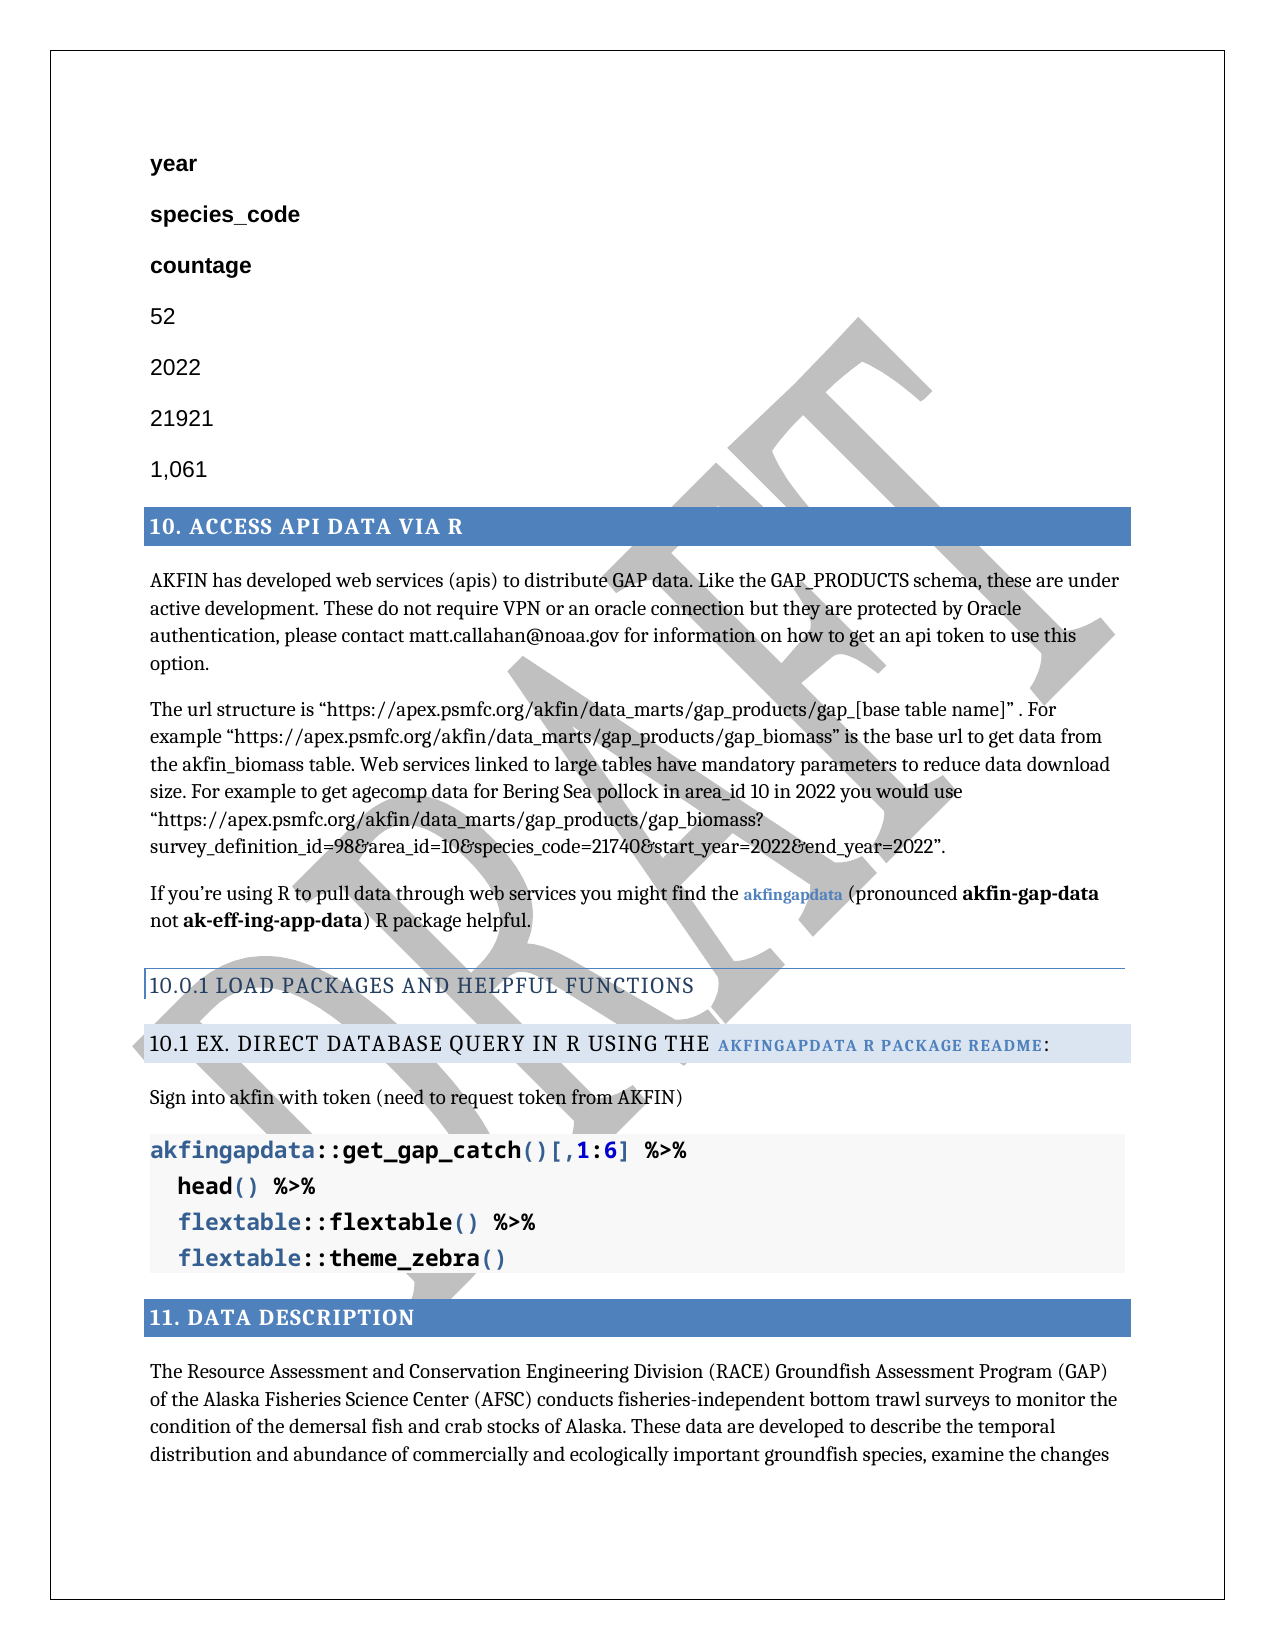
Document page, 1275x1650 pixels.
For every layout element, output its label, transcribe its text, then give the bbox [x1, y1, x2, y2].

text If you’re using R to pull data through web services you might find the akfingapdata (pronounced akfin-gap-data not ak-eff-ing-app-data) R package helpful. [150, 881, 1125, 933]
subtitle 10.0.1 Load packages and helpful functions [146, 969, 1125, 999]
subtitle 10. Access API data via R [150, 514, 1125, 540]
subtitle 10.1 Ex. Direct database query in R using the akfingapdata R package README: [150, 1031, 1125, 1057]
text Sign into akfin with token (need to request token from AKFIN) [150, 1086, 1125, 1110]
text The url structure is “https://apex.psmfc.org/akfin/data_marts/gap_products/gap_[base table name]” . For example “https://apex.psmfc.org/akfin/data_marts/gap_products/gap_biomass” is the base url to get data from the akfin_biomass table. Web services linked to large tables have mandatory parameters to reduce data download size. For example to get agecomp data for Bering Sea pollock in area_id 10 in 2022 you would use “https://apex.psmfc.org/akfin/data_marts/gap_products/gap_biomass?survey_definition_id=98&area_id=10&species_code=21740&start_year=2022&end_year=2022”. [150, 697, 1125, 859]
text akfingapdata::get_gap_catch()[,1:6] %>% head() %>% flextable::flextable() %>% flextable::theme_zebra() [150, 1134, 1125, 1273]
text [150, 1360, 1125, 1467]
subtitle 11. Data description [150, 1305, 1125, 1331]
text AKFIN has developed web services (apis) to distribute GAP data. Like the GAP_PRODUCTS schema, these are under active development. These do not require VPN or an oracle connection but they are protected by Oracle authentication, please contact matt.callahan@noaa.gov for information on how to get an api token to use this option. [150, 569, 1125, 675]
